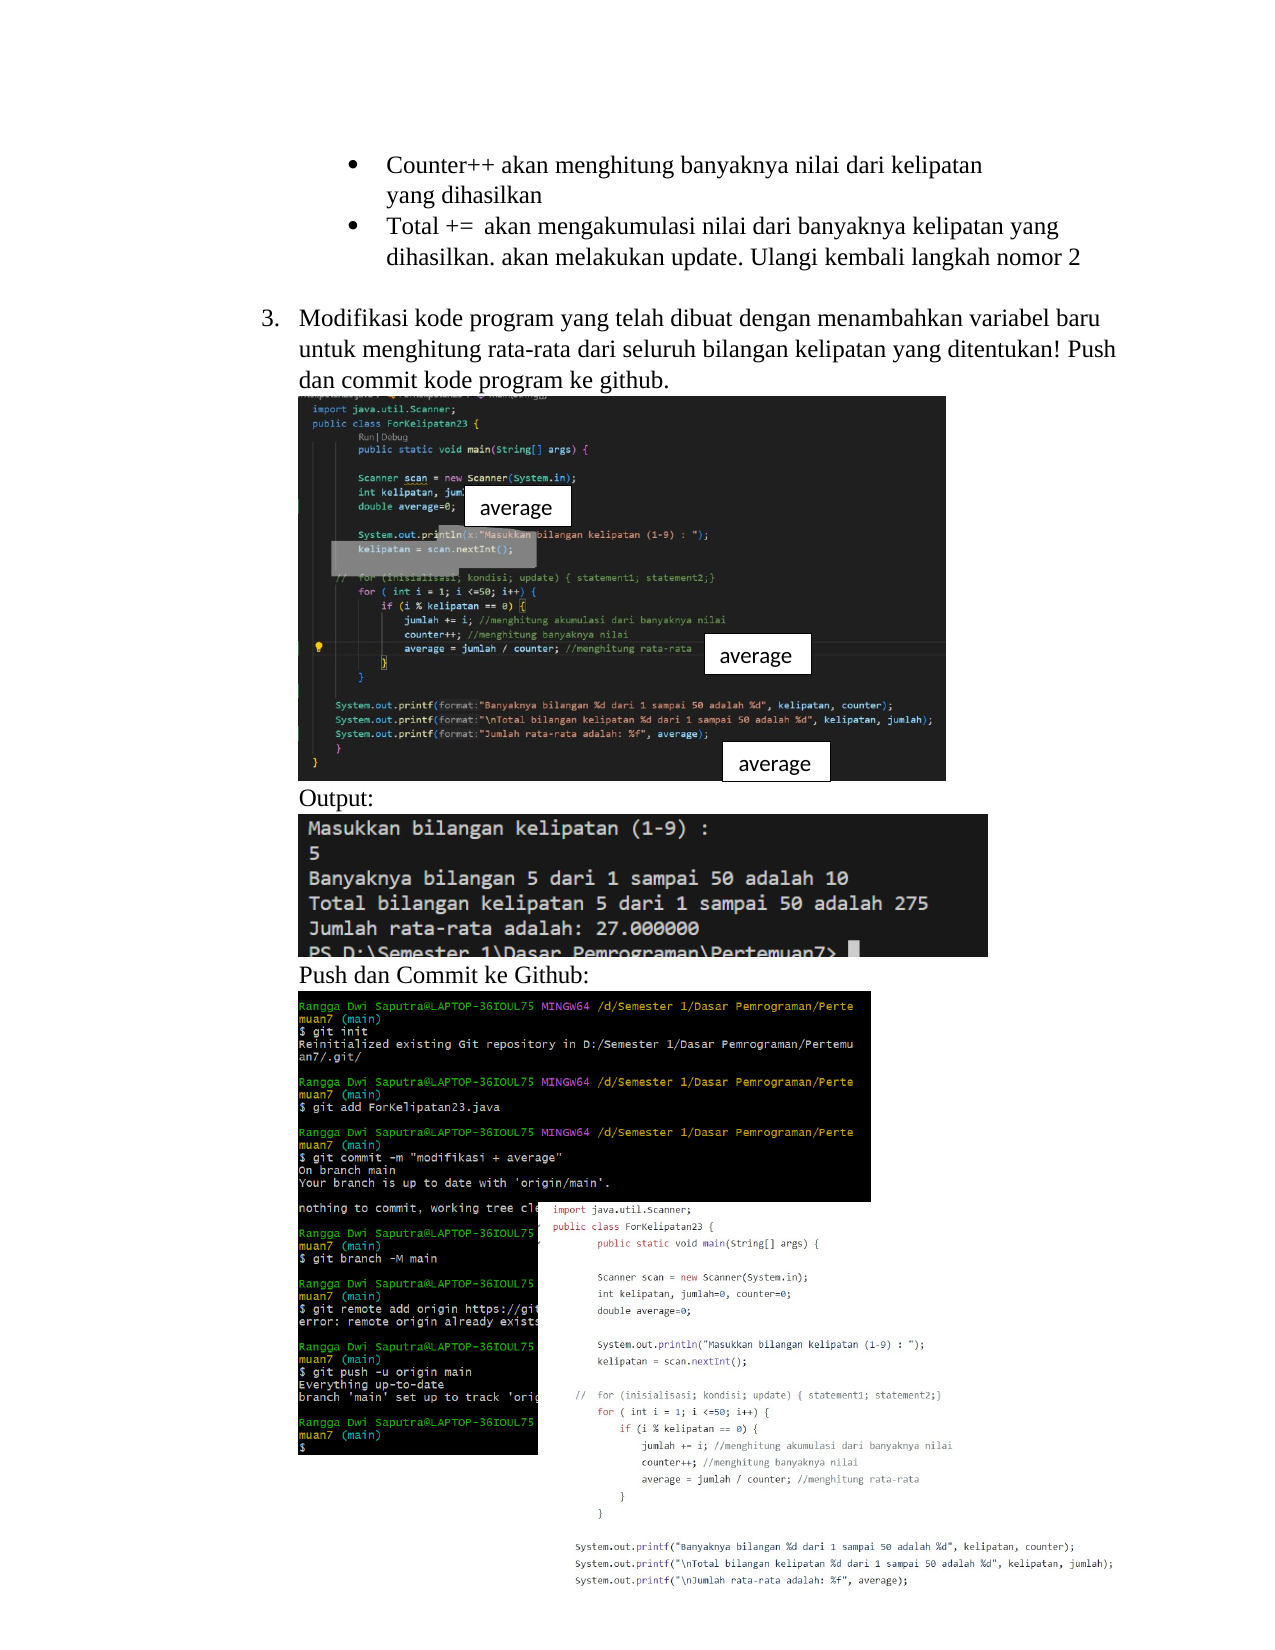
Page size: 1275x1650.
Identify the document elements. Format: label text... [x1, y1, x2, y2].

picture [298, 991, 1126, 1589]
list Modifikasi kode program yang telah dibuat dengan menambahkan variabel baru untuk menghitung rata-rata dari seluruh bilangan kelipatan yang ditentukan! Push dan commit kode program ke github. [261, 303, 1116, 394]
picture [298, 396, 946, 781]
list Counter++ akan menghitung banyaknya nilai dari kelipatan yang dihasilkan [349, 150, 1037, 209]
list Total += akan mengakumulasi nilai dari banyaknya kelipatan yang dihasilkan. akan melakukan update. Ulangi kembali langkah nomor 2 [349, 211, 1081, 270]
picture [298, 814, 988, 957]
